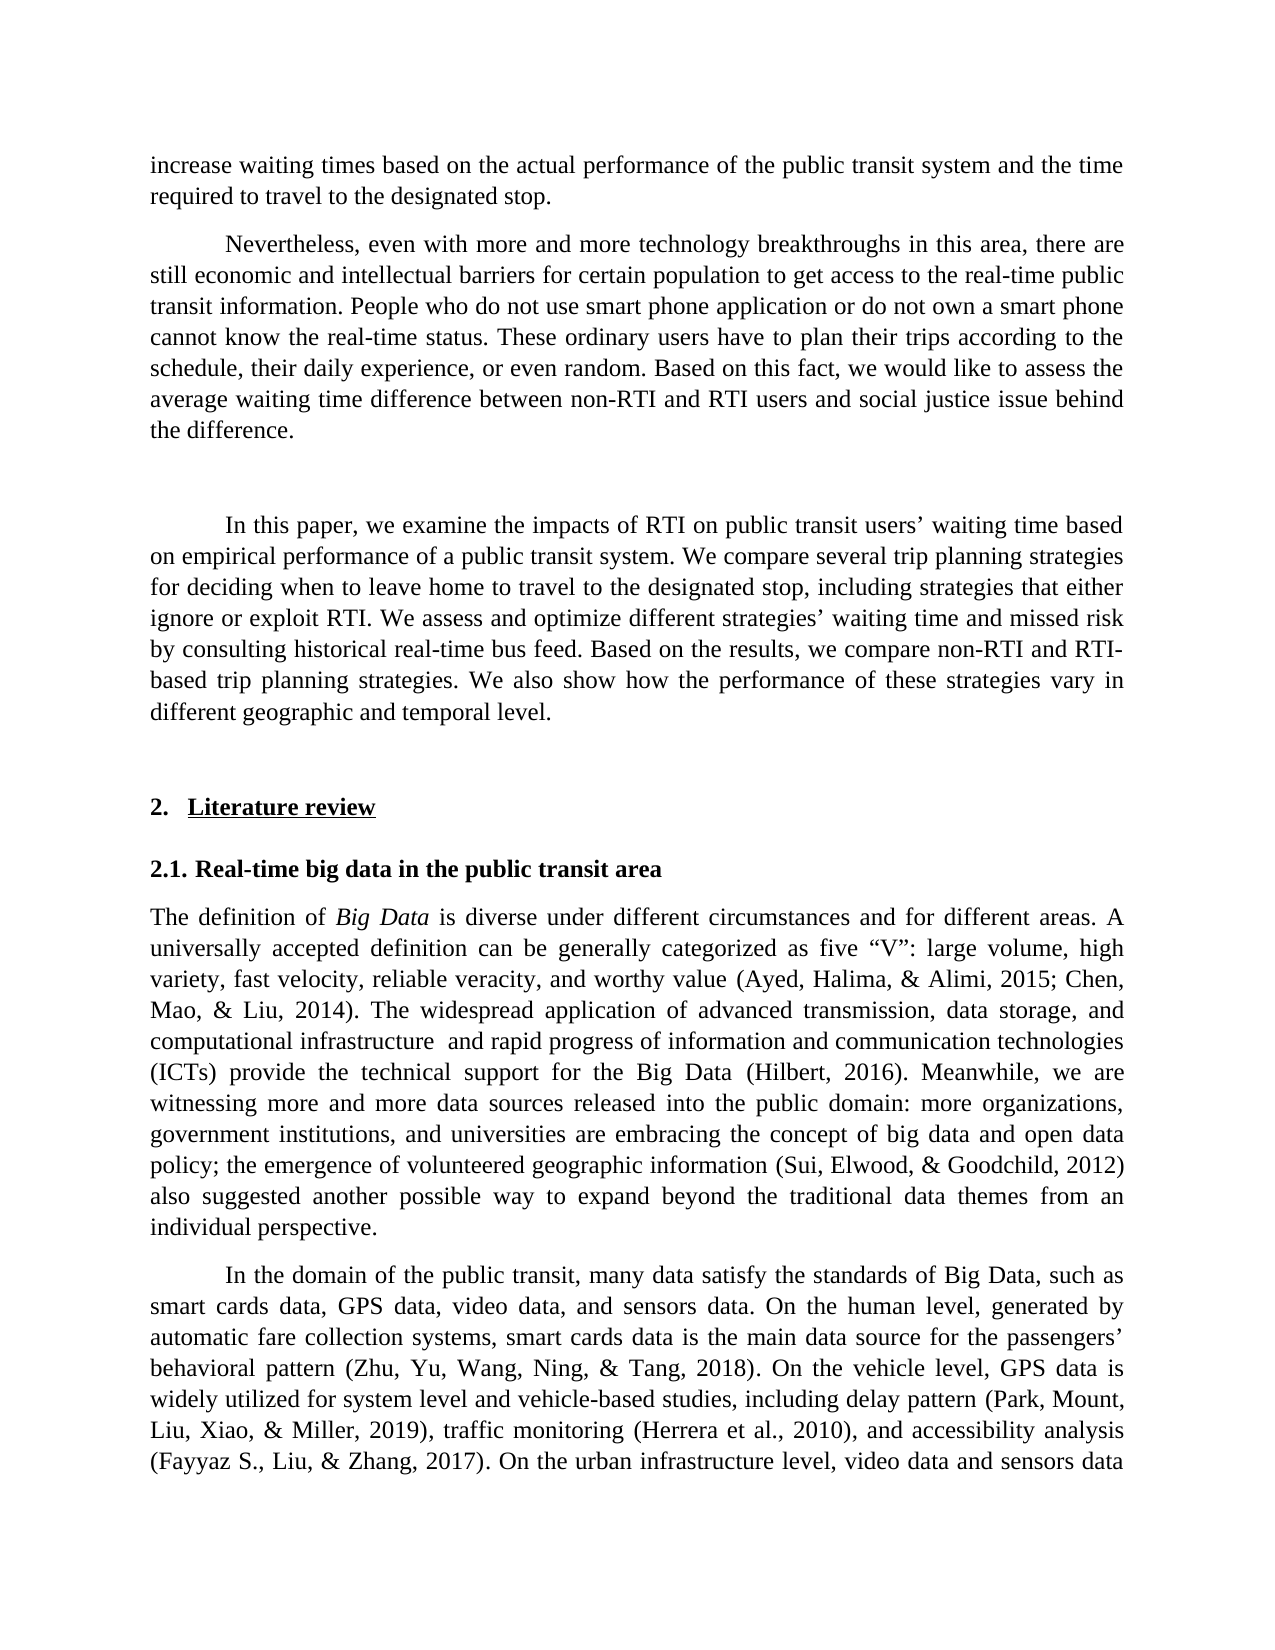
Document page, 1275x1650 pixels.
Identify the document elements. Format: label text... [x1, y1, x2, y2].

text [150, 1260, 1125, 1475]
list Literature review [150, 792, 1125, 821]
list Real-time big data in the public transit area [150, 854, 1125, 883]
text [150, 150, 1125, 210]
text Nevertheless, even with more and more technology breakthroughs in this area, there are still economic and intellectual barriers for certain population to get access to the real-time public transit information. People who do not use smart phone application or do not own a smart phone cannot know the real-time status. These ordinary users have to plan their trips according to the schedule, their daily experience, or even random. Based on this fact, we would like to assess the average waiting time difference between non-RTI and RTI users and social justice issue behind the difference. [150, 229, 1125, 444]
text In this paper, we examine the impacts of RTI on public transit users’ waiting time based on empirical performance of a public transit system. We compare several trip planning strategies for deciding when to leave home to travel to the designated stop, including strategies that either ignore or exploit RTI. We assess and optimize different strategies’ waiting time and missed risk by consulting historical real-time bus feed. Based on the results, we compare non-RTI and RTI-based trip planning strategies. We also show how the performance of these strategies vary in different geographic and temporal level. [150, 510, 1125, 725]
text The definition of Big Data is diverse under different circumstances and for different areas. A universally accepted definition can be generally categorized as five “V”: large volume, high variety, fast velocity, reliable veracity, and worthy value (Ayed, Halima, & Alimi, 2015; Chen, Mao, & Liu, 2014). The widespread application of advanced transmission, data storage, and computational infrastructure and rapid progress of information and communication technologies (ICTs) provide the technical support for the Big Data (Hilbert, 2016). Meanwhile, we are witnessing more and more data sources released into the public domain: more organizations, government institutions, and universities are embracing the concept of big data and open data policy; the emergence of volunteered geographic information (Sui, Elwood, & Goodchild, 2012) also suggested another possible way to expand beyond the traditional data themes from an individual perspective. [150, 902, 1125, 1241]
